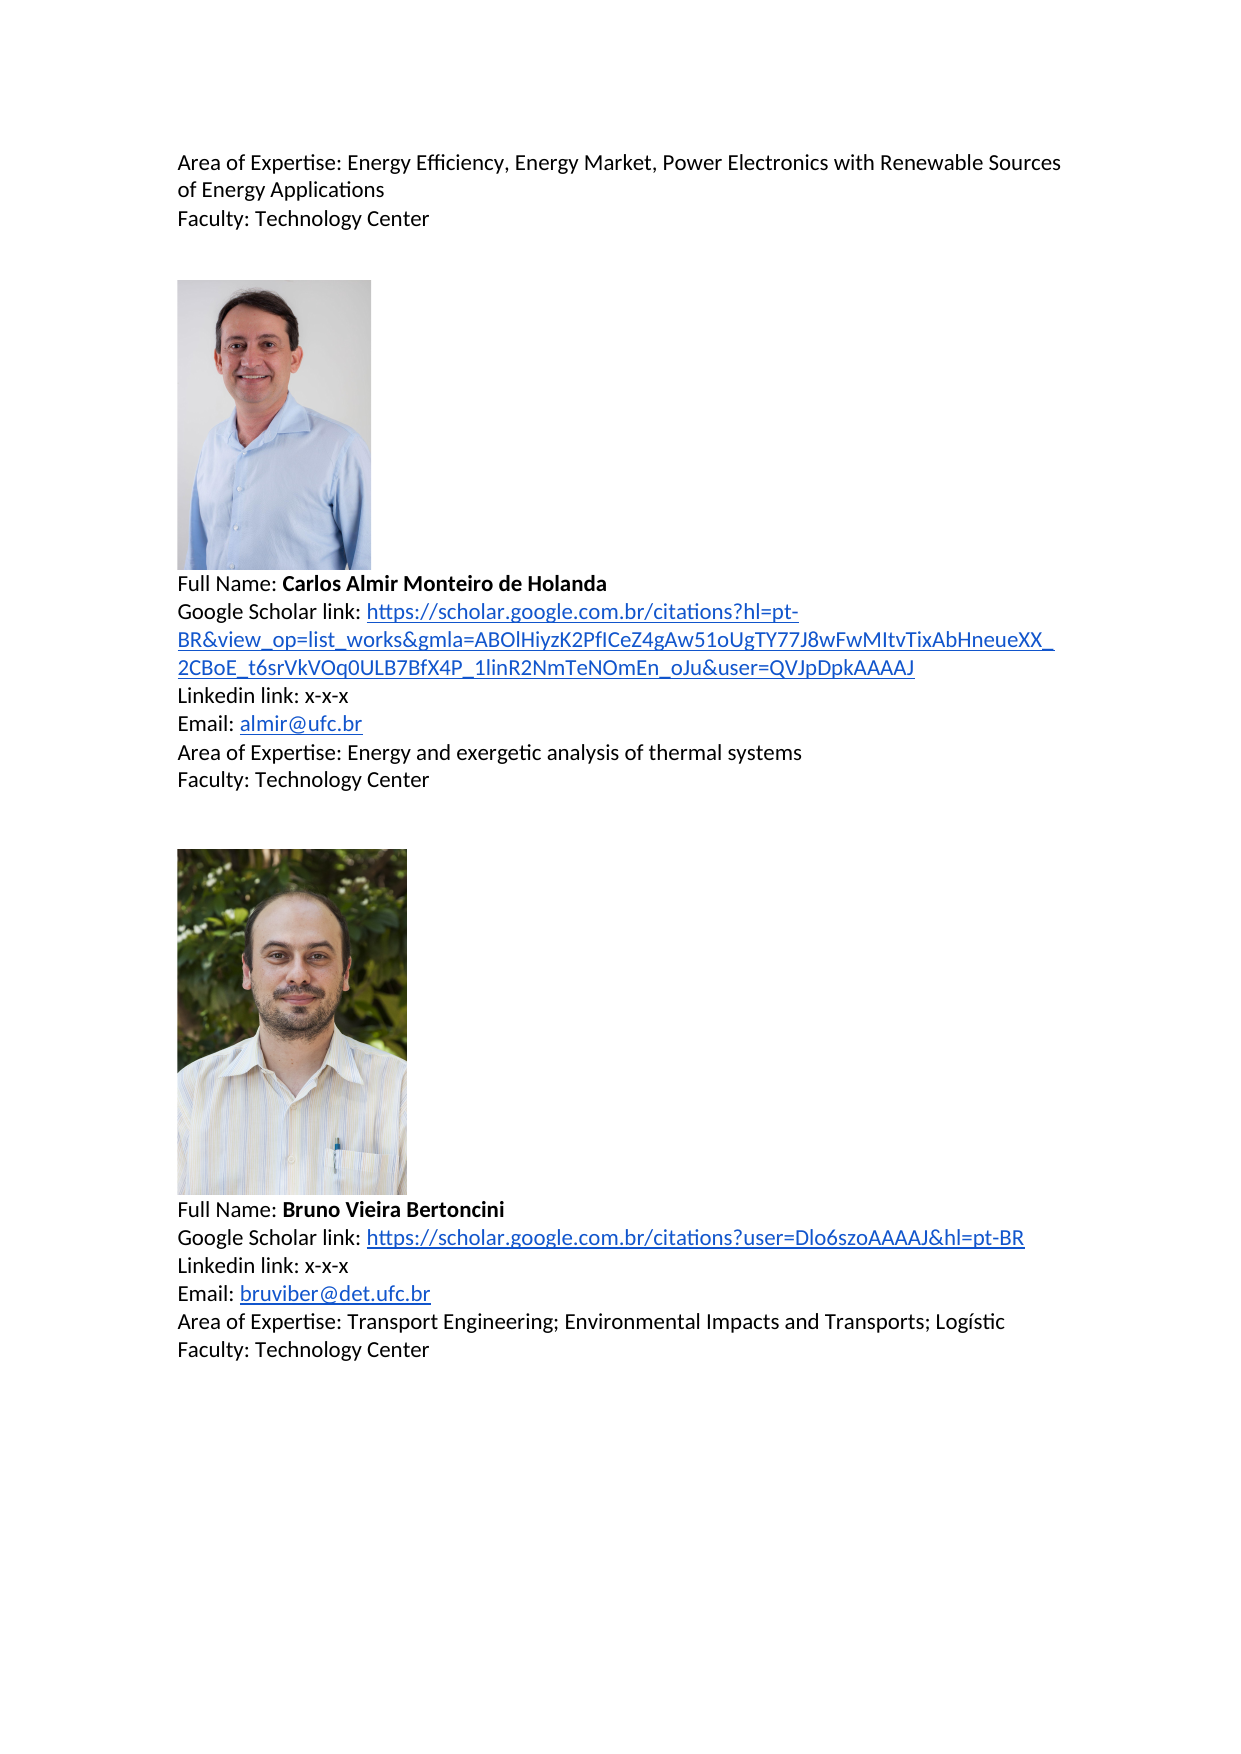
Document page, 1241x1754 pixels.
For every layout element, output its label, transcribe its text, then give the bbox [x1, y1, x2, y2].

text Email: almir@ufc.br [177, 709, 1063, 738]
text Faculty: Technology Center [177, 204, 1063, 232]
text Linkedin link: x-x-x [177, 1251, 1063, 1279]
picture [177, 849, 407, 1195]
text Full Name: Bruno Vieira Bertoncini [177, 1195, 1063, 1223]
text Linkedin link: x-x-x [177, 682, 1063, 709]
picture [177, 280, 372, 570]
text Email: bruviber@det.ufc.br [177, 1279, 1063, 1307]
text Google Scholar link: https://scholar.google.com.br/citations?hl=pt-BR&view_op=list_works&gmla=ABOlHiyzK2PfICeZ4gAw51oUgTY77J8wFwMItvTixAbHneueXX_2CBoE_t6srVkVOq0ULB7BfX4P_1linR2NmTeNOmEn_oJu&user=QVJpDpkAAAAJ [177, 597, 1063, 682]
text Faculty: Technology Center [177, 766, 1063, 794]
text Area of Expertise: Energy Efficiency, Energy Market, Power Electronics with Renewable Sources of Energy Applications [177, 148, 1063, 204]
text Faculty: Technology Center [177, 1335, 1063, 1363]
text Area of Expertise: Transport Engineering; Environmental Impacts and Transports; Logístic [177, 1307, 1063, 1335]
text Google Scholar link: https://scholar.google.com.br/citations?user=Dlo6szoAAAAJ&hl=pt-BR [177, 1223, 1063, 1251]
text Area of Expertise: Energy and exergetic analysis of thermal systems [177, 738, 1063, 766]
text Full Name: Carlos Almir Monteiro de Holanda [177, 569, 1063, 597]
